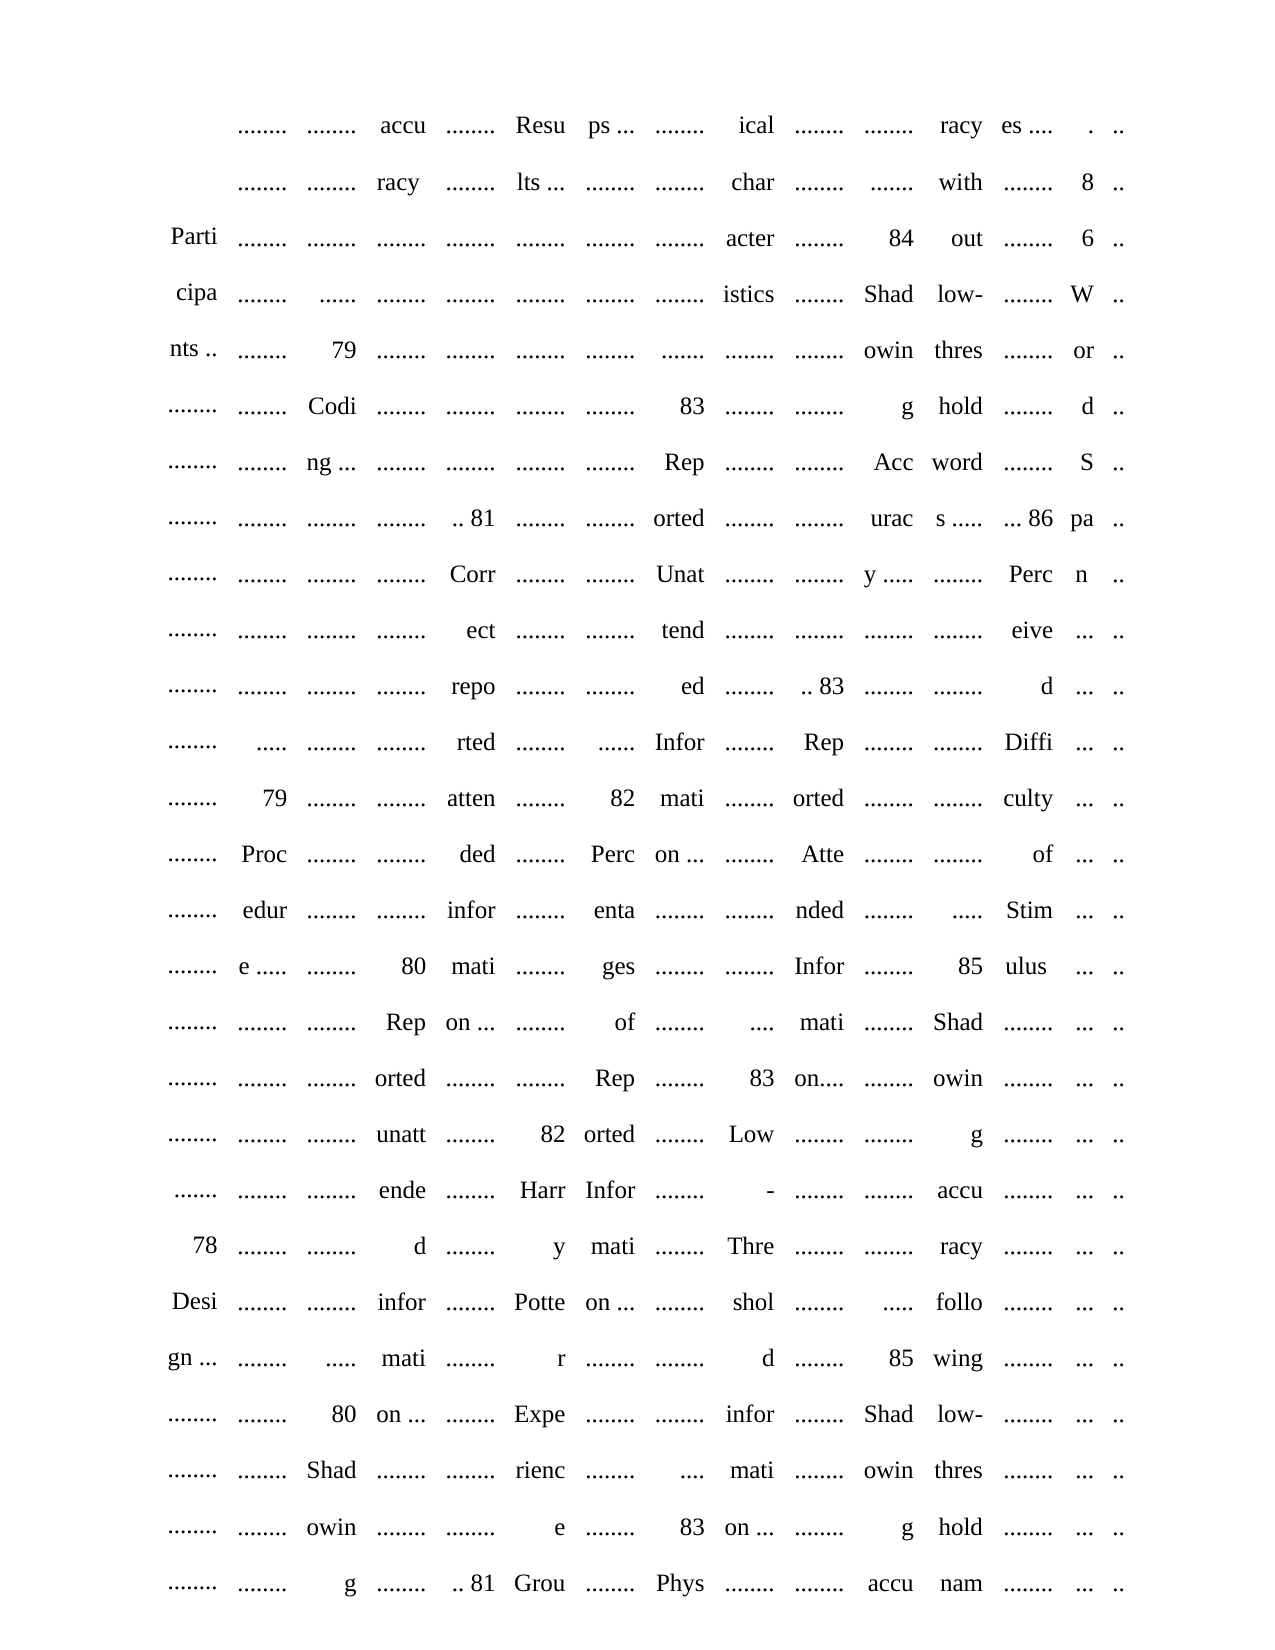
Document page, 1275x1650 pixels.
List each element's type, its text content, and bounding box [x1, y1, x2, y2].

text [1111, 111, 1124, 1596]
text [165, 221, 217, 1595]
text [234, 111, 287, 1596]
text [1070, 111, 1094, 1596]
